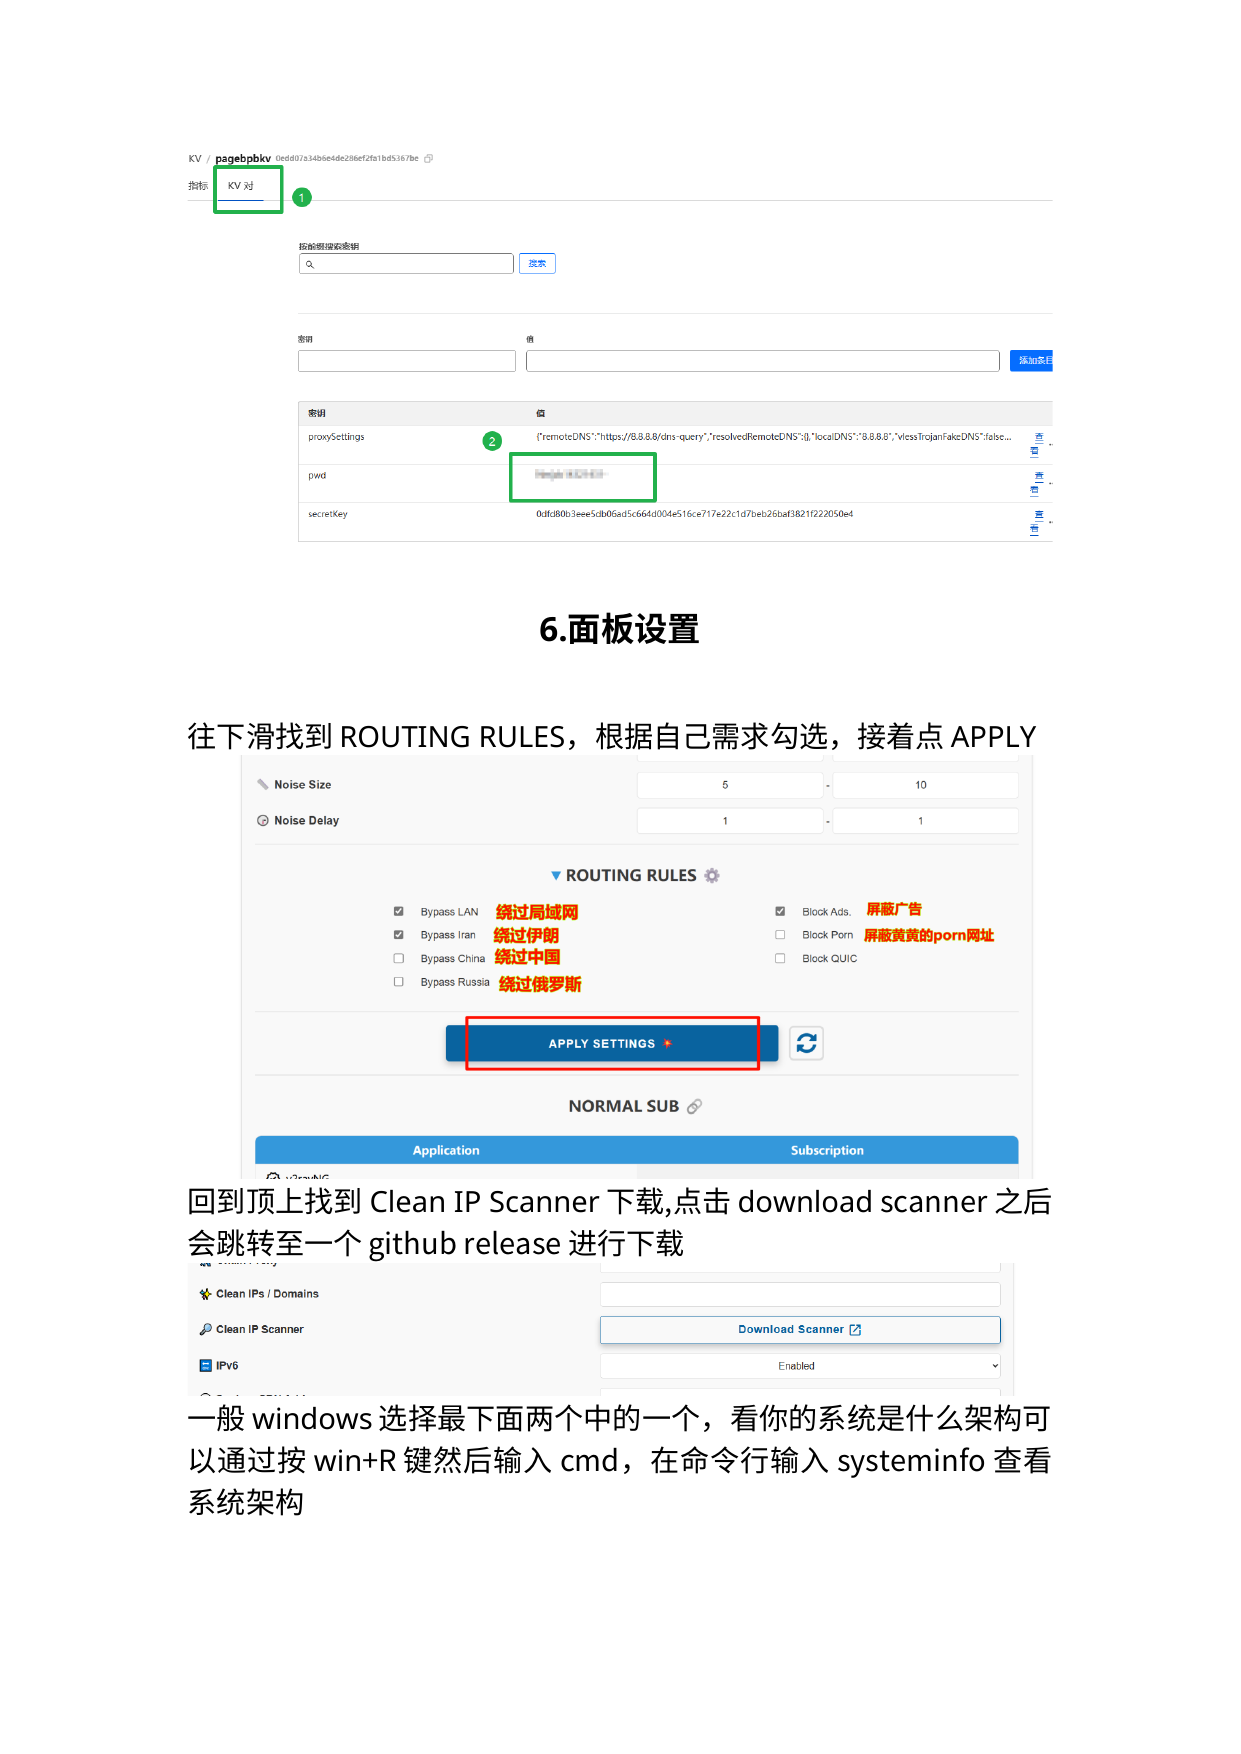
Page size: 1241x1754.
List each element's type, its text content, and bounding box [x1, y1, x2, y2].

text 一般windows选择最下面两个中的一个，看你的系统是什么架构可以通过按win+R键然后输入cmd，在命令行输入systeminfo查看系统架构 [187, 1396, 1053, 1522]
text 回到顶上找到Clean IP Scanner下载,点击download scanner之后会跳转至一个github release进行下载 [187, 1179, 1053, 1263]
subtitle 6.面板设置 [187, 603, 1053, 651]
picture [187, 755, 1053, 1179]
text 往下滑找到ROUTING RULES，根据自己需求勾选，接着点APPLY [187, 713, 1053, 755]
picture [187, 1263, 1053, 1396]
picture [187, 150, 1053, 576]
